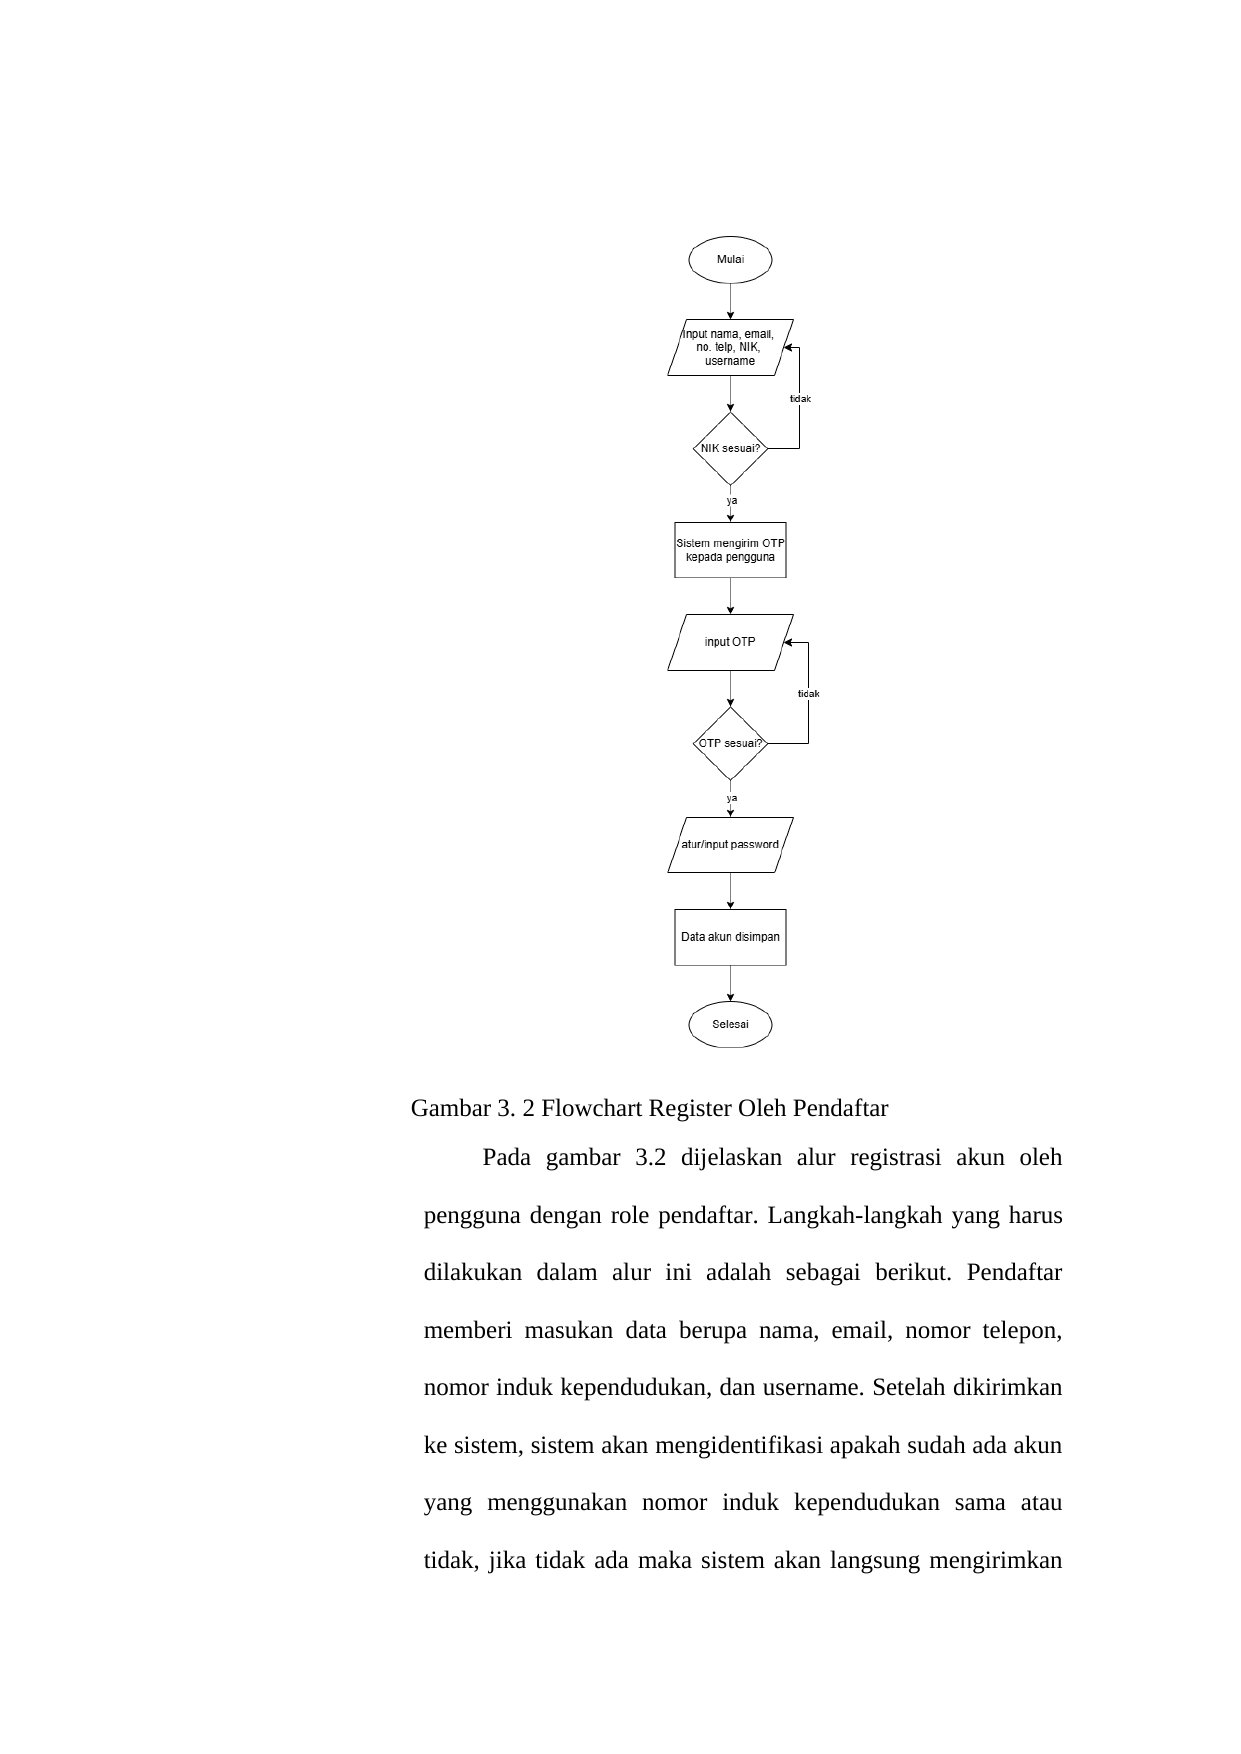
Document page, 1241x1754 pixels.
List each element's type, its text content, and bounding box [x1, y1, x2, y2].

text Gambar 3. 2 Flowchart Register Oleh Pendaftar [236, 1093, 1063, 1121]
picture [667, 236, 820, 1048]
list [423, 1142, 1063, 1573]
